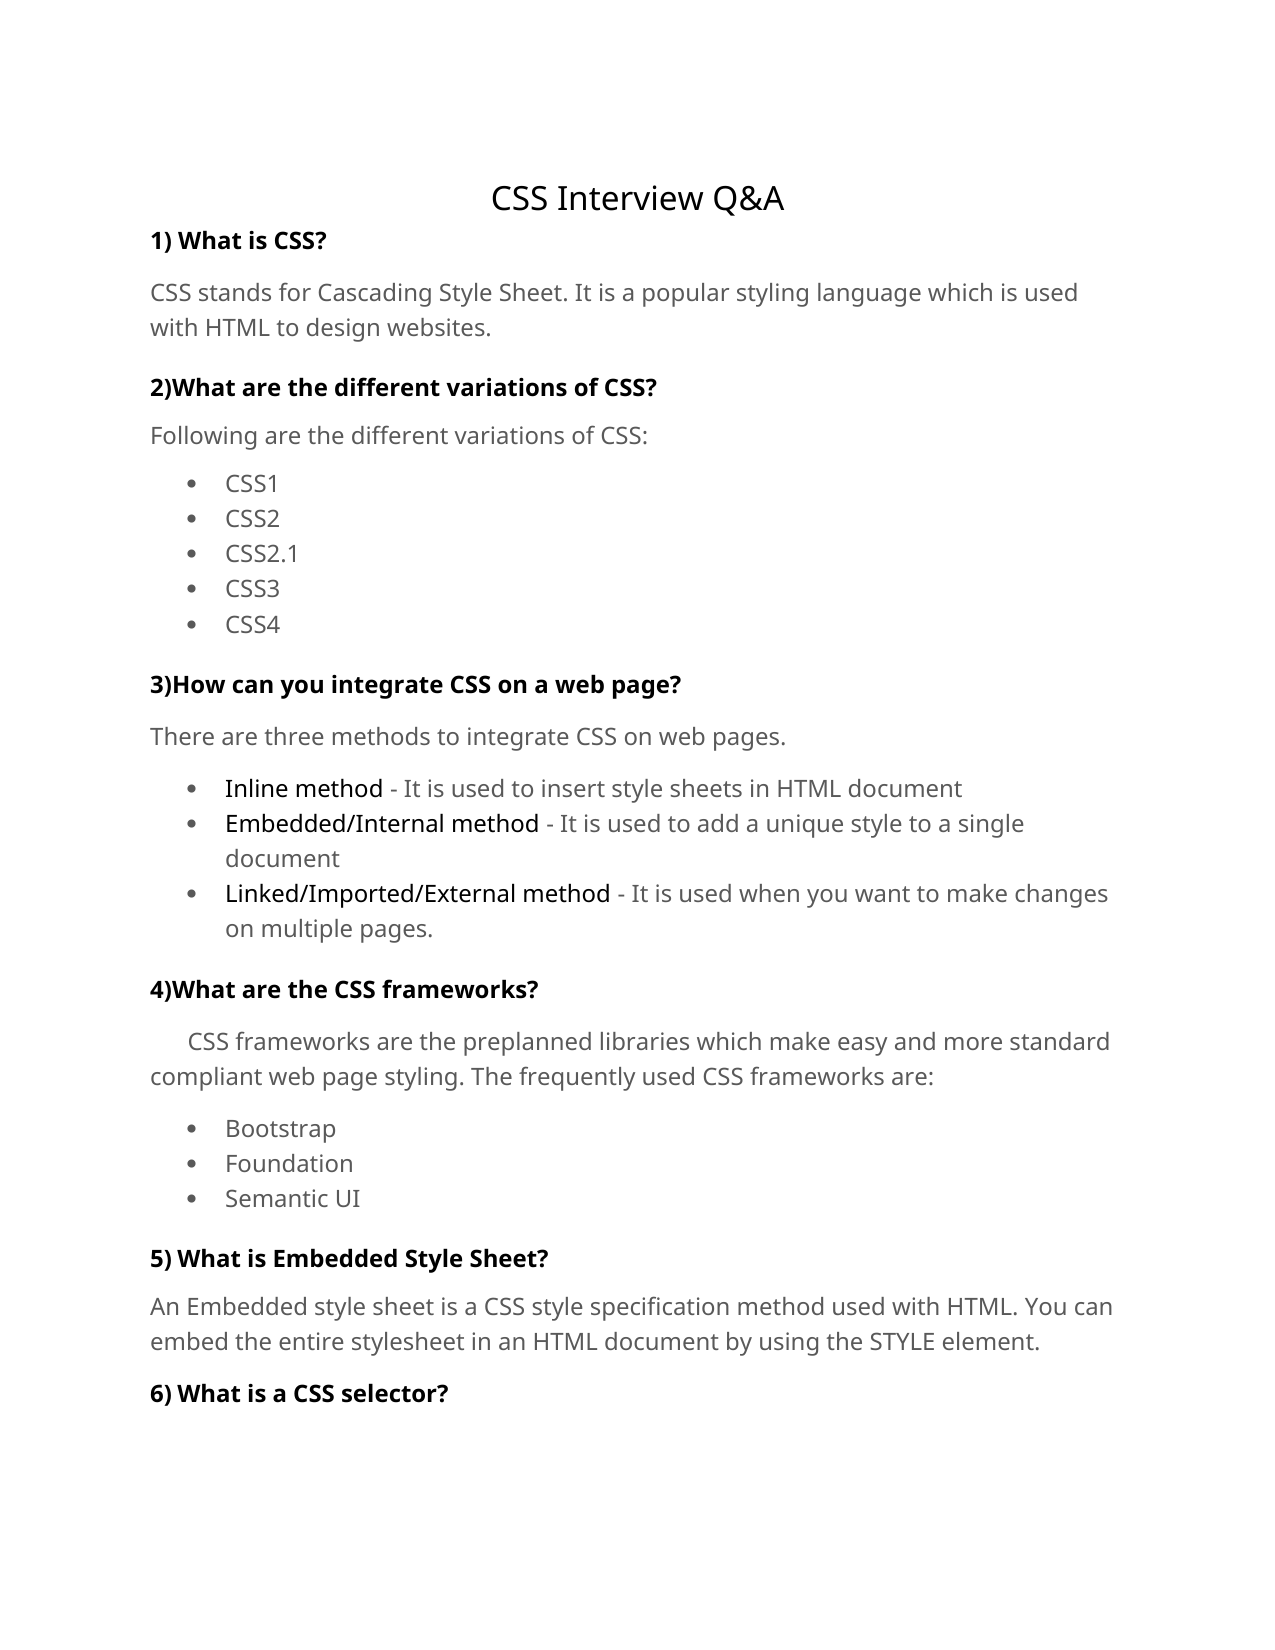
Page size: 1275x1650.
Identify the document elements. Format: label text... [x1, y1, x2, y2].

list CSS2 [187, 502, 1125, 534]
list Foundation [187, 1147, 1125, 1179]
text 2)What are the different variations of CSS? [150, 371, 1125, 404]
list CSS4 [187, 607, 1125, 640]
text 5) What is Embedded Style Sheet? [150, 1242, 1125, 1275]
list CSS3 [187, 572, 1125, 605]
list Linked/Imported/External method - It is used when you want to make changes on multiple pages. [187, 877, 1125, 945]
text CSS stands for Cascading Style Sheet. It is a popular styling language which is used with HTML to design websites. [150, 276, 1125, 344]
list Inline method - It is used to insert style sheets in HTML document [187, 771, 1125, 804]
text 3)How can you integrate CSS on a web page? [150, 668, 1125, 700]
text 6) What is a CSS selector? [150, 1377, 1125, 1409]
list CSS2.1 [187, 537, 1125, 570]
text CSS frameworks are the preplanned libraries which make easy and more standard compliant web page styling. The frequently used CSS frameworks are: [150, 1024, 1125, 1092]
text Following are the different variations of CSS: [150, 419, 1125, 452]
subtitle CSS Interview Q&A [150, 175, 1125, 220]
list Semantic UI [187, 1182, 1125, 1214]
list Embedded/Internal method - It is used to add a unique style to a single document [187, 807, 1125, 874]
list Bootstrap [187, 1111, 1125, 1144]
text 1) What is CSS? [150, 224, 1125, 257]
list CSS1 [187, 467, 1125, 499]
text An Embedded style sheet is a CSS style specification method used with HTML. You can embed the entire stylesheet in an HTML document by using the STYLE element. [150, 1290, 1125, 1358]
text There are three methods to integrate CSS on web pages. [150, 719, 1125, 752]
text 4)What are the CSS frameworks? [150, 972, 1125, 1005]
